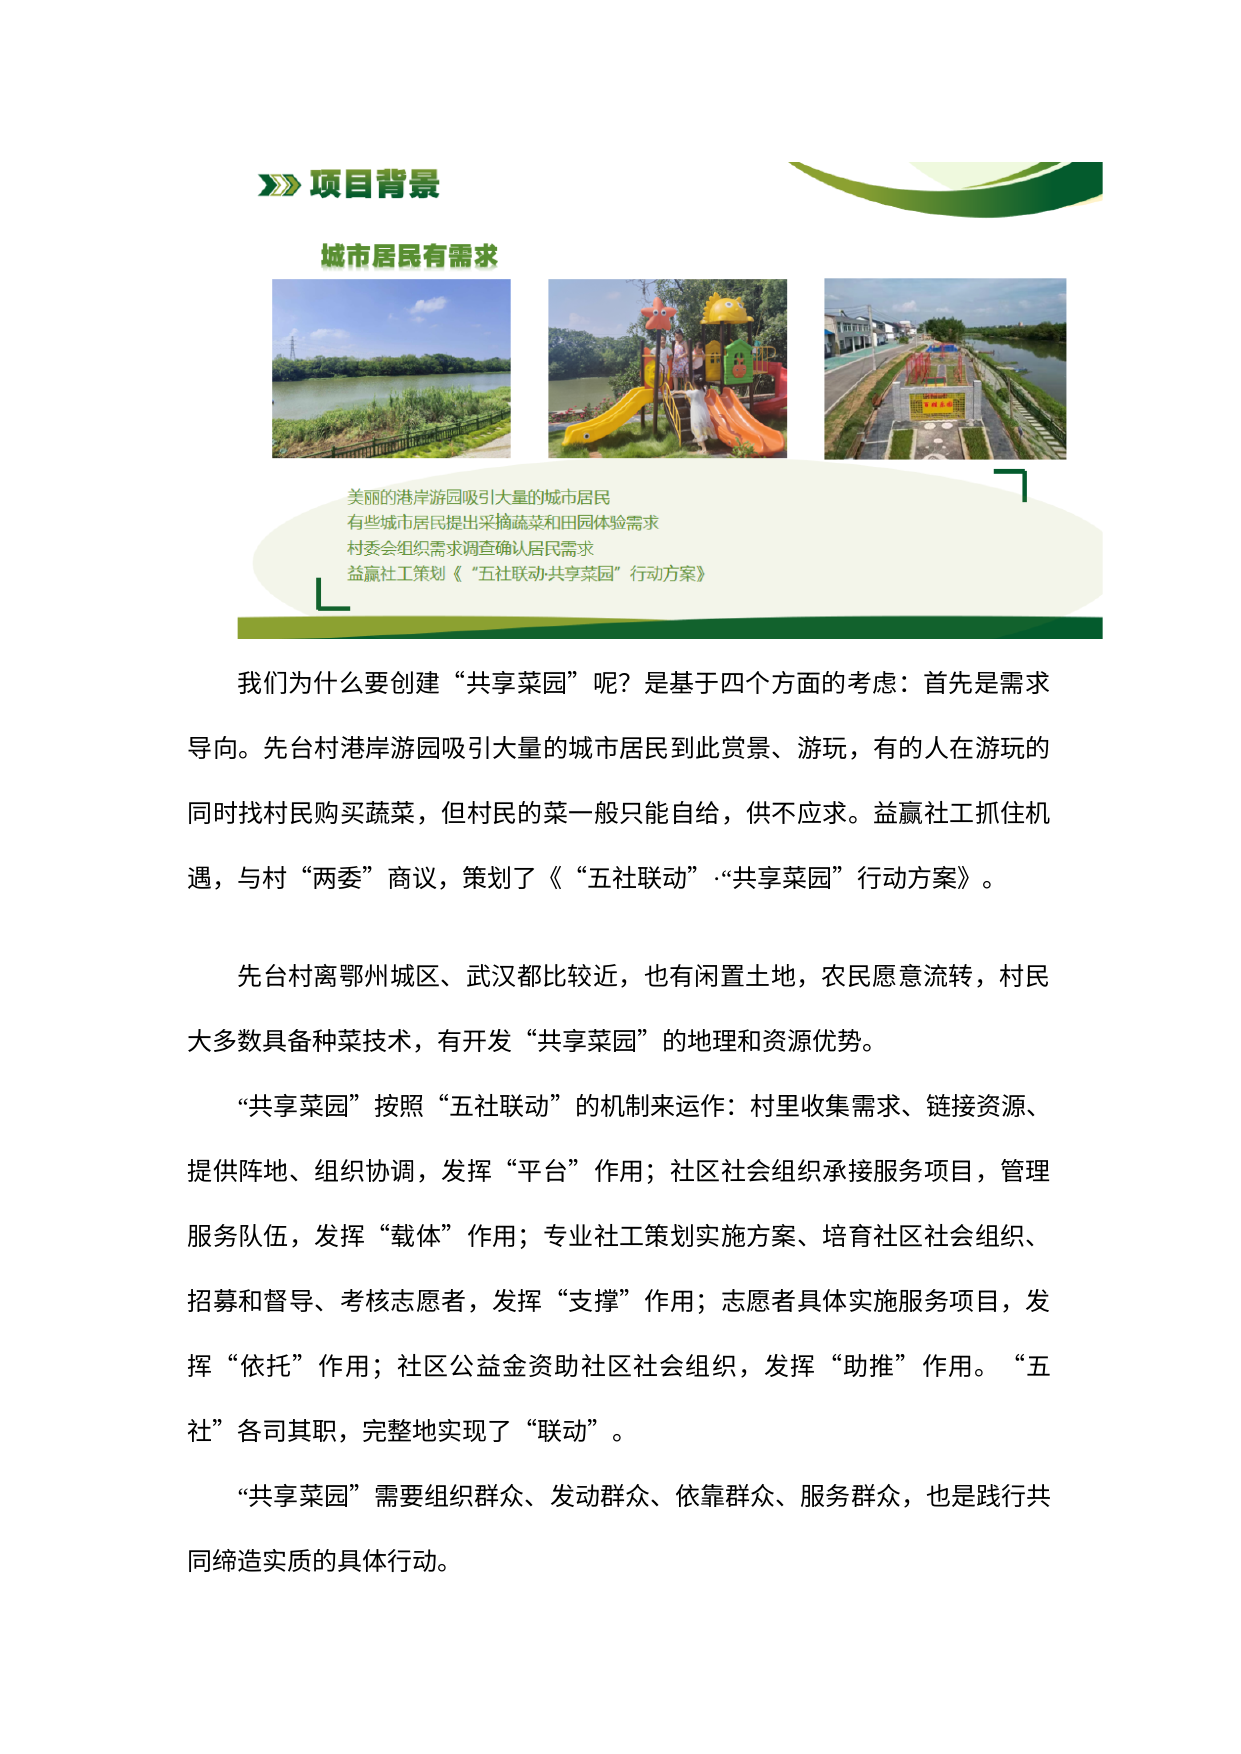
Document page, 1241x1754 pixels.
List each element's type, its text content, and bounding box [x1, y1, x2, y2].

text 先台村离鄂州城区、武汉都比较近，也有闲置土地，农民愿意流转，村民大多数具备种菜技术，有开发“共享菜园”的地理和资源优势。 [187, 942, 1053, 1072]
picture [237, 162, 1103, 639]
text “共享菜园”按照“五社联动”的机制来运作：村里收集需求、链接资源、提供阵地、组织协调，发挥“平台”作用；社区社会组织承接服务项目，管理服务队伍，发挥“载体”作用；专业社工策划实施方案、培育社区社会组织、招募和督导、考核志愿者，发挥“支撑”作用；志愿者具体实施服务项目，发挥“依托”作用；社区公益金资助社区社会组织，发挥“助推”作用。“五社”各司其职，完整地实现了“联动”。 [187, 1072, 1053, 1462]
text “共享菜园”需要组织群众、发动群众、依靠群众、服务群众，也是践行共同缔造实质的具体行动。 [187, 1462, 1053, 1592]
text 我们为什么要创建“共享菜园”呢？是基于四个方面的考虑：首先是需求导向。先台村港岸游园吸引大量的城市居民到此赏景、游玩，有的人在游玩的同时找村民购买蔬菜，但村民的菜一般只能自给，供不应求。益赢社工抓住机遇，与村“两委”商议，策划了《“五社联动”·“共享菜园”行动方案》。 [187, 649, 1053, 909]
